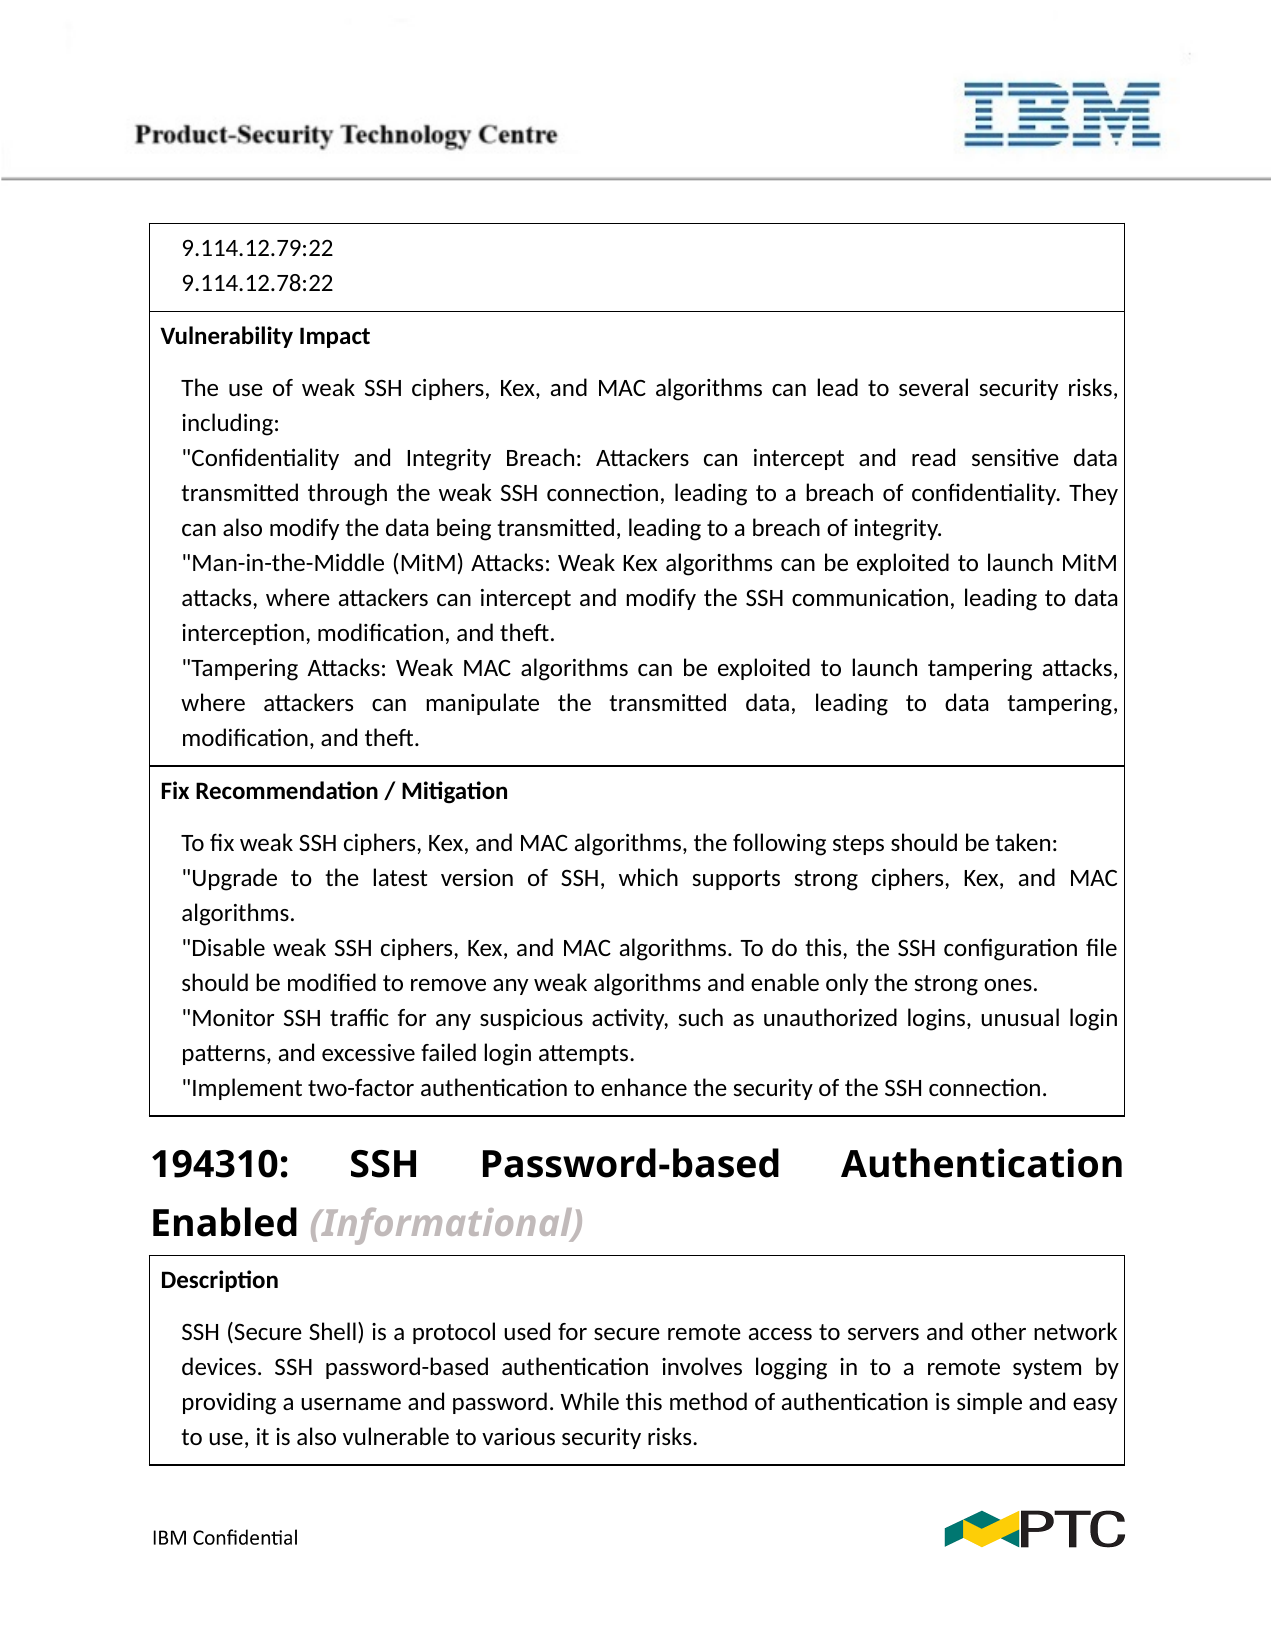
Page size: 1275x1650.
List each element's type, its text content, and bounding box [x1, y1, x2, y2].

table_cell Fix Recommendation / Mitigation To fix weak SSH ciphers, Kex, and MAC algorithms, the following steps should be taken: "Upgrade to the latest version of SSH, which supports strong ciphers, Kex, and MAC algorithms. "Disable weak SSH ciphers, Kex, and MAC algorithms. To do this, the SSH configuration file should be modified to remove any weak algorithms and enable only the strong ones. "Monitor SSH traffic for any suspicious activity, such as unauthorized logins, unusual login patterns, and excessive failed login attempts. "Implement two-factor authentication to enhance the security of the SSH connection. [150, 767, 1124, 1115]
table_cell Vulnerability Impact The use of weak SSH ciphers, Kex, and MAC algorithms can lead to several security risks, including: "Confidentiality and Integrity Breach: Attackers can intercept and read sensitive data transmitted through the weak SSH connection, leading to a breach of confidentiality. They can also modify the data being transmitted, leading to a breach of integrity. "Man-in-the-Middle (MitM) Attacks: Weak Kex algorithms can be exploited to launch MitM attacks, where attackers can intercept and modify the SSH communication, leading to data interception, modification, and theft. "Tampering Attacks: Weak MAC algorithms can be exploited to launch tampering attacks, where attackers can manipulate the transmitted data, leading to data tampering, modification, and theft. [150, 312, 1124, 765]
table_cell Affected IP(s) 9.114.12.79:22 9.114.12.78:22 [150, 224, 1124, 311]
picture [0, 3, 1269, 220]
subtitle 194310: SSH Password-based Authentication Enabled (Informational) [150, 1137, 1125, 1247]
picture [0, 1487, 1271, 1571]
